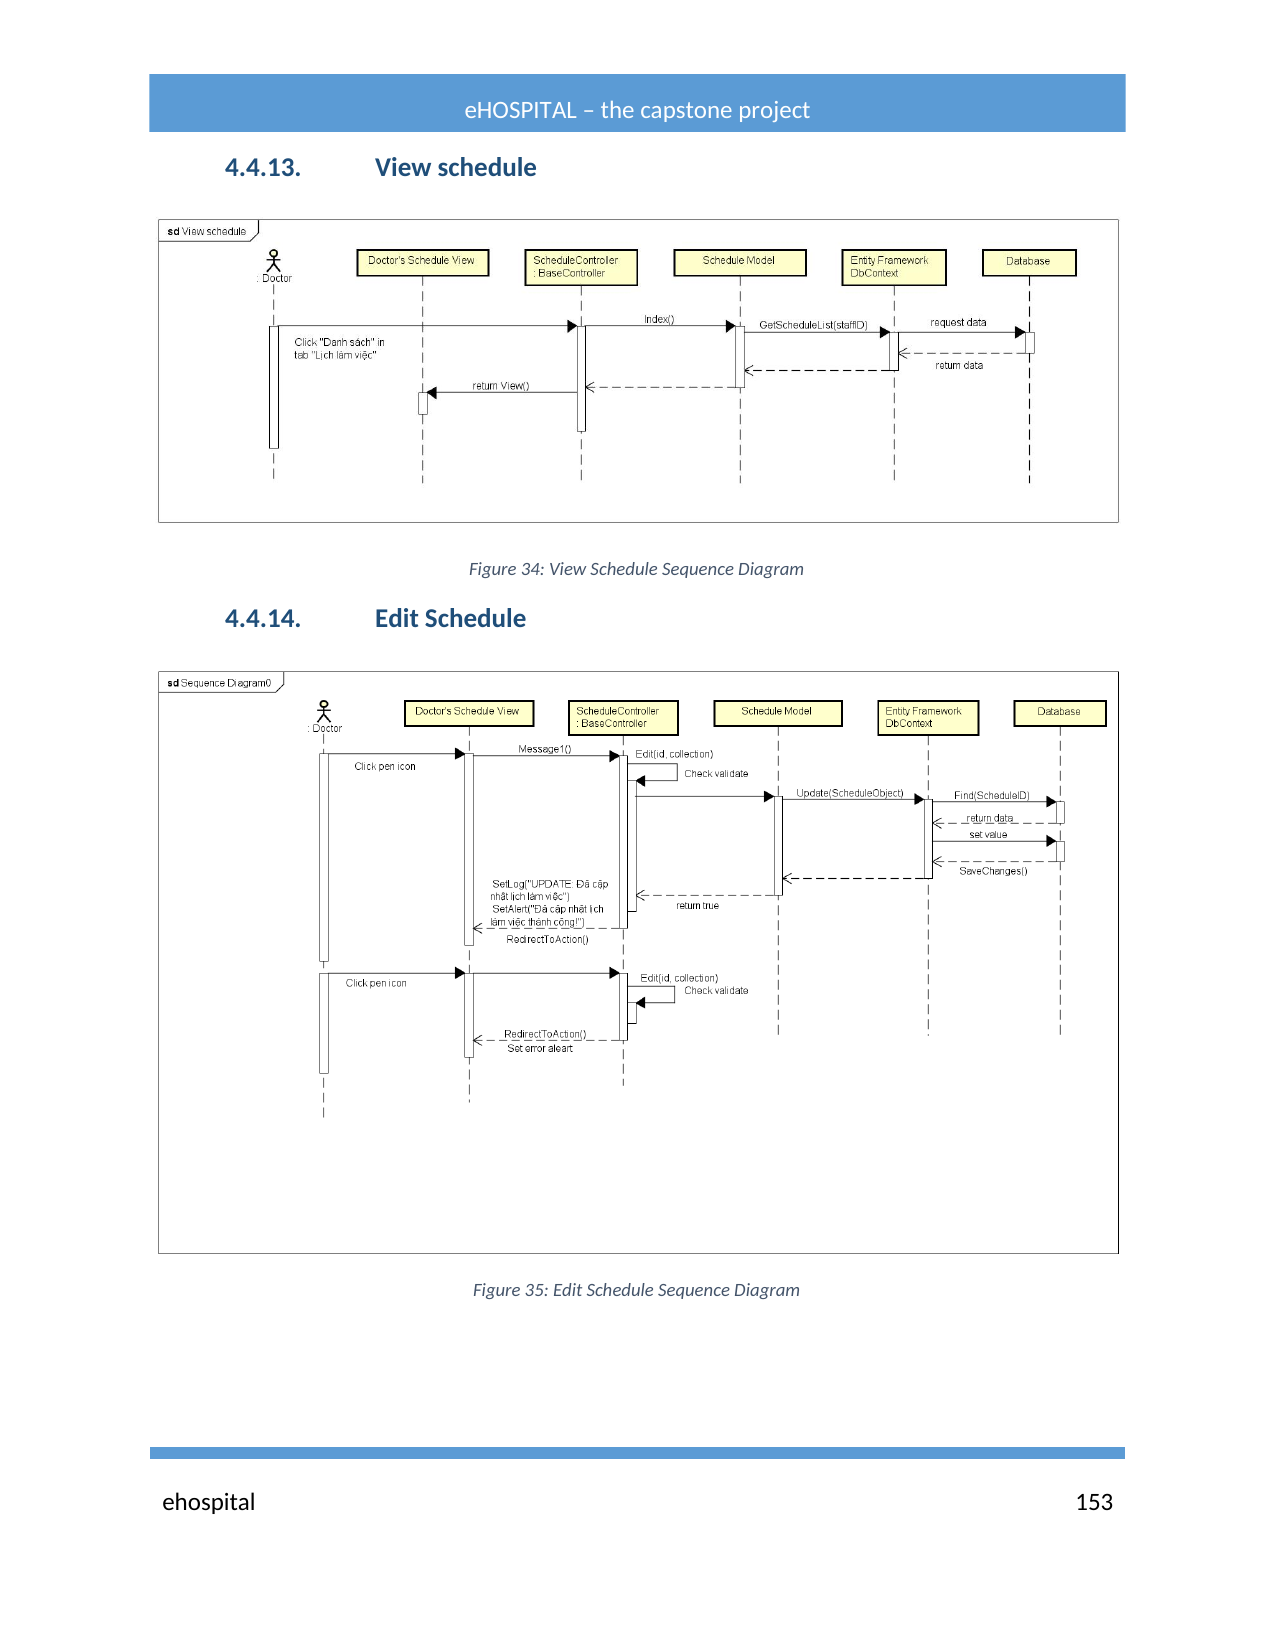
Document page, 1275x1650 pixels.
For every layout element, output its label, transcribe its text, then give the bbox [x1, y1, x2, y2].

picture [150, 212, 1125, 530]
subtitle View schedule [225, 150, 1125, 183]
subtitle Edit Schedule [225, 601, 1125, 634]
text Figure 35: Edit Schedule Sequence Diagram [150, 1278, 1125, 1301]
picture [150, 663, 1125, 1262]
text Figure 34: View Schedule Sequence Diagram [150, 558, 1125, 581]
